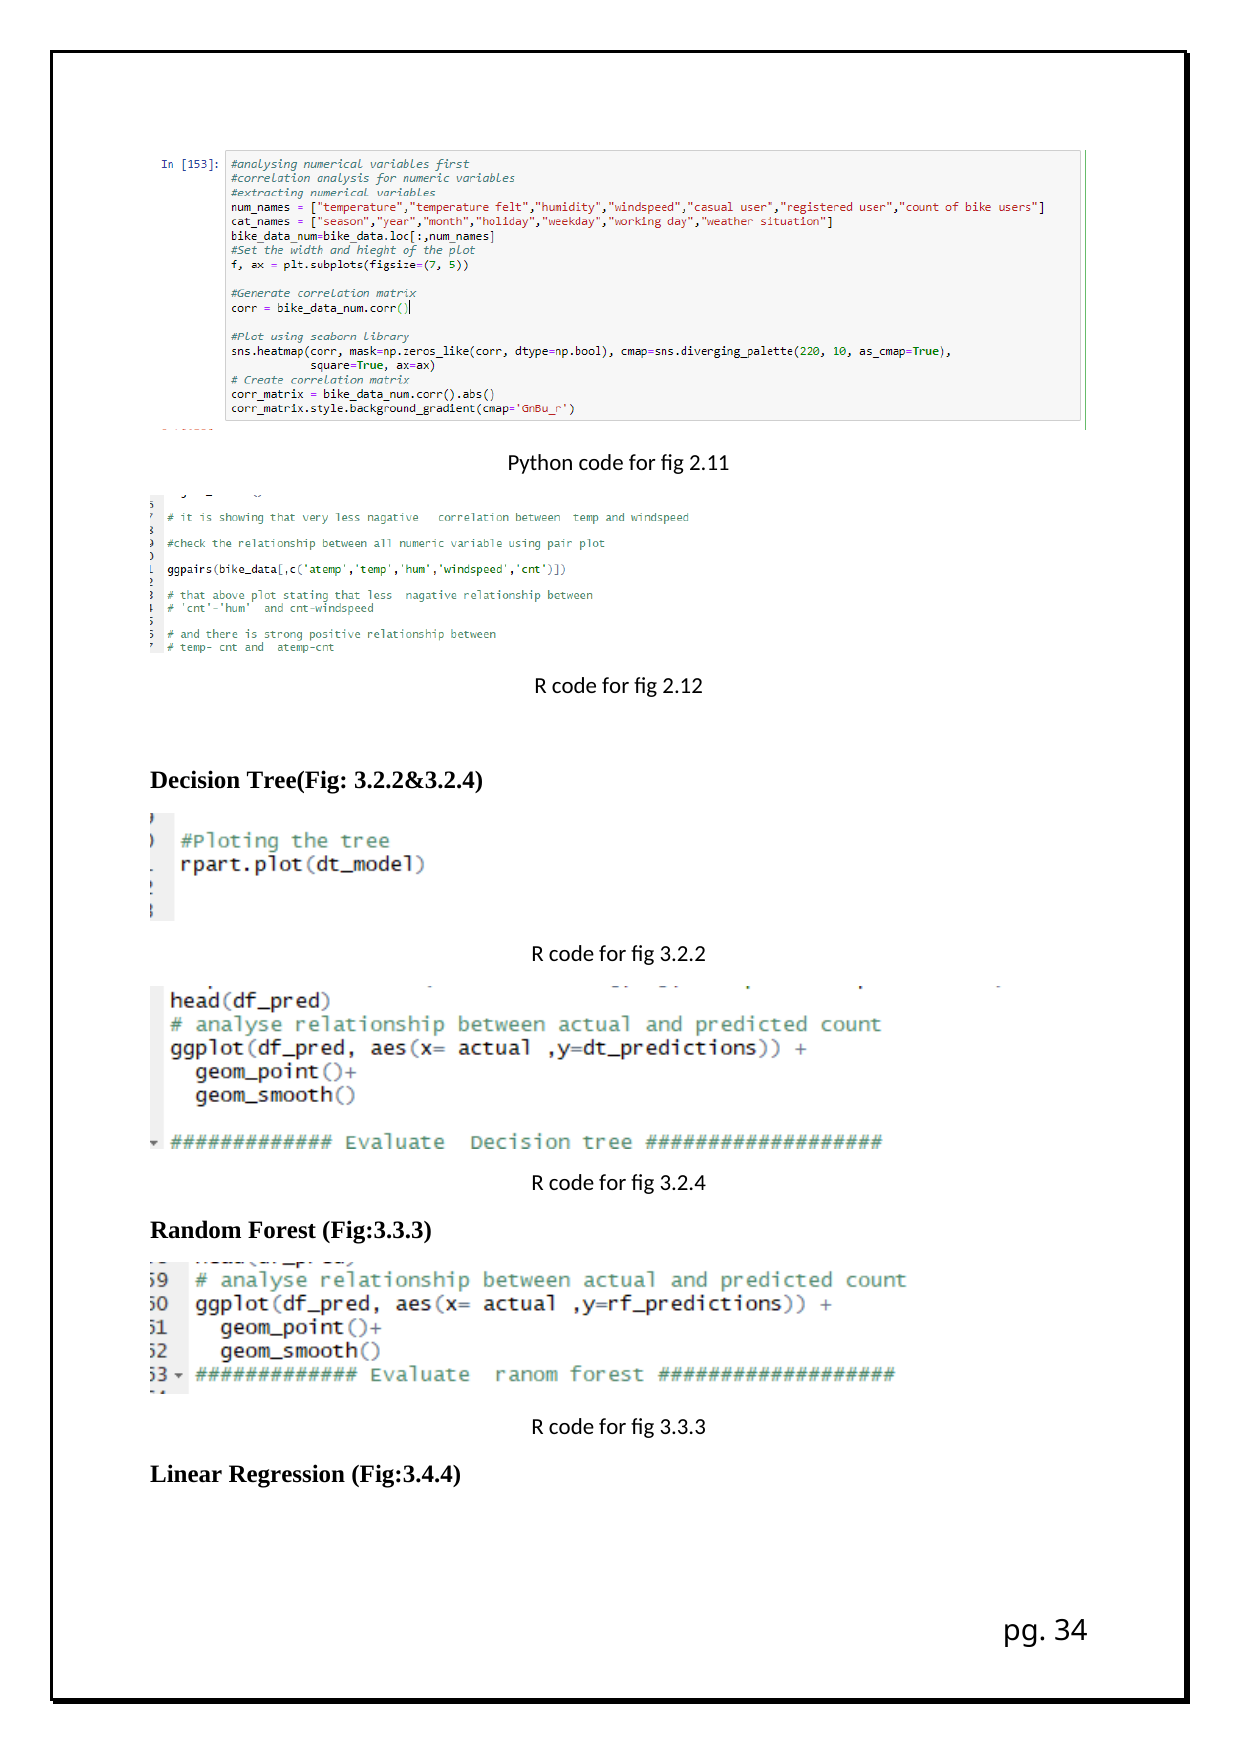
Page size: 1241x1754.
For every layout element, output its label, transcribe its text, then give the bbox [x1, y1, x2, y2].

text R code for fig 2.12 [150, 672, 1087, 699]
text Random Forest (Fig:3.3.3) [150, 1215, 1087, 1243]
picture [150, 813, 1091, 921]
text R code for fig 3.2.2 [150, 939, 1087, 968]
picture [150, 495, 712, 653]
text Linear Regression (Fig:3.4.4) [150, 1459, 1087, 1488]
picture [150, 150, 1091, 430]
text Decision Tree(Fig: 3.2.2&3.2.4) [150, 765, 1087, 794]
picture [150, 1262, 1027, 1394]
text Python code for fig 2.11 [150, 448, 1087, 477]
text R code for fig 3.3.3 [150, 1412, 1087, 1441]
picture [150, 986, 1069, 1149]
text R code for fig 3.2.4 [150, 1168, 1087, 1196]
